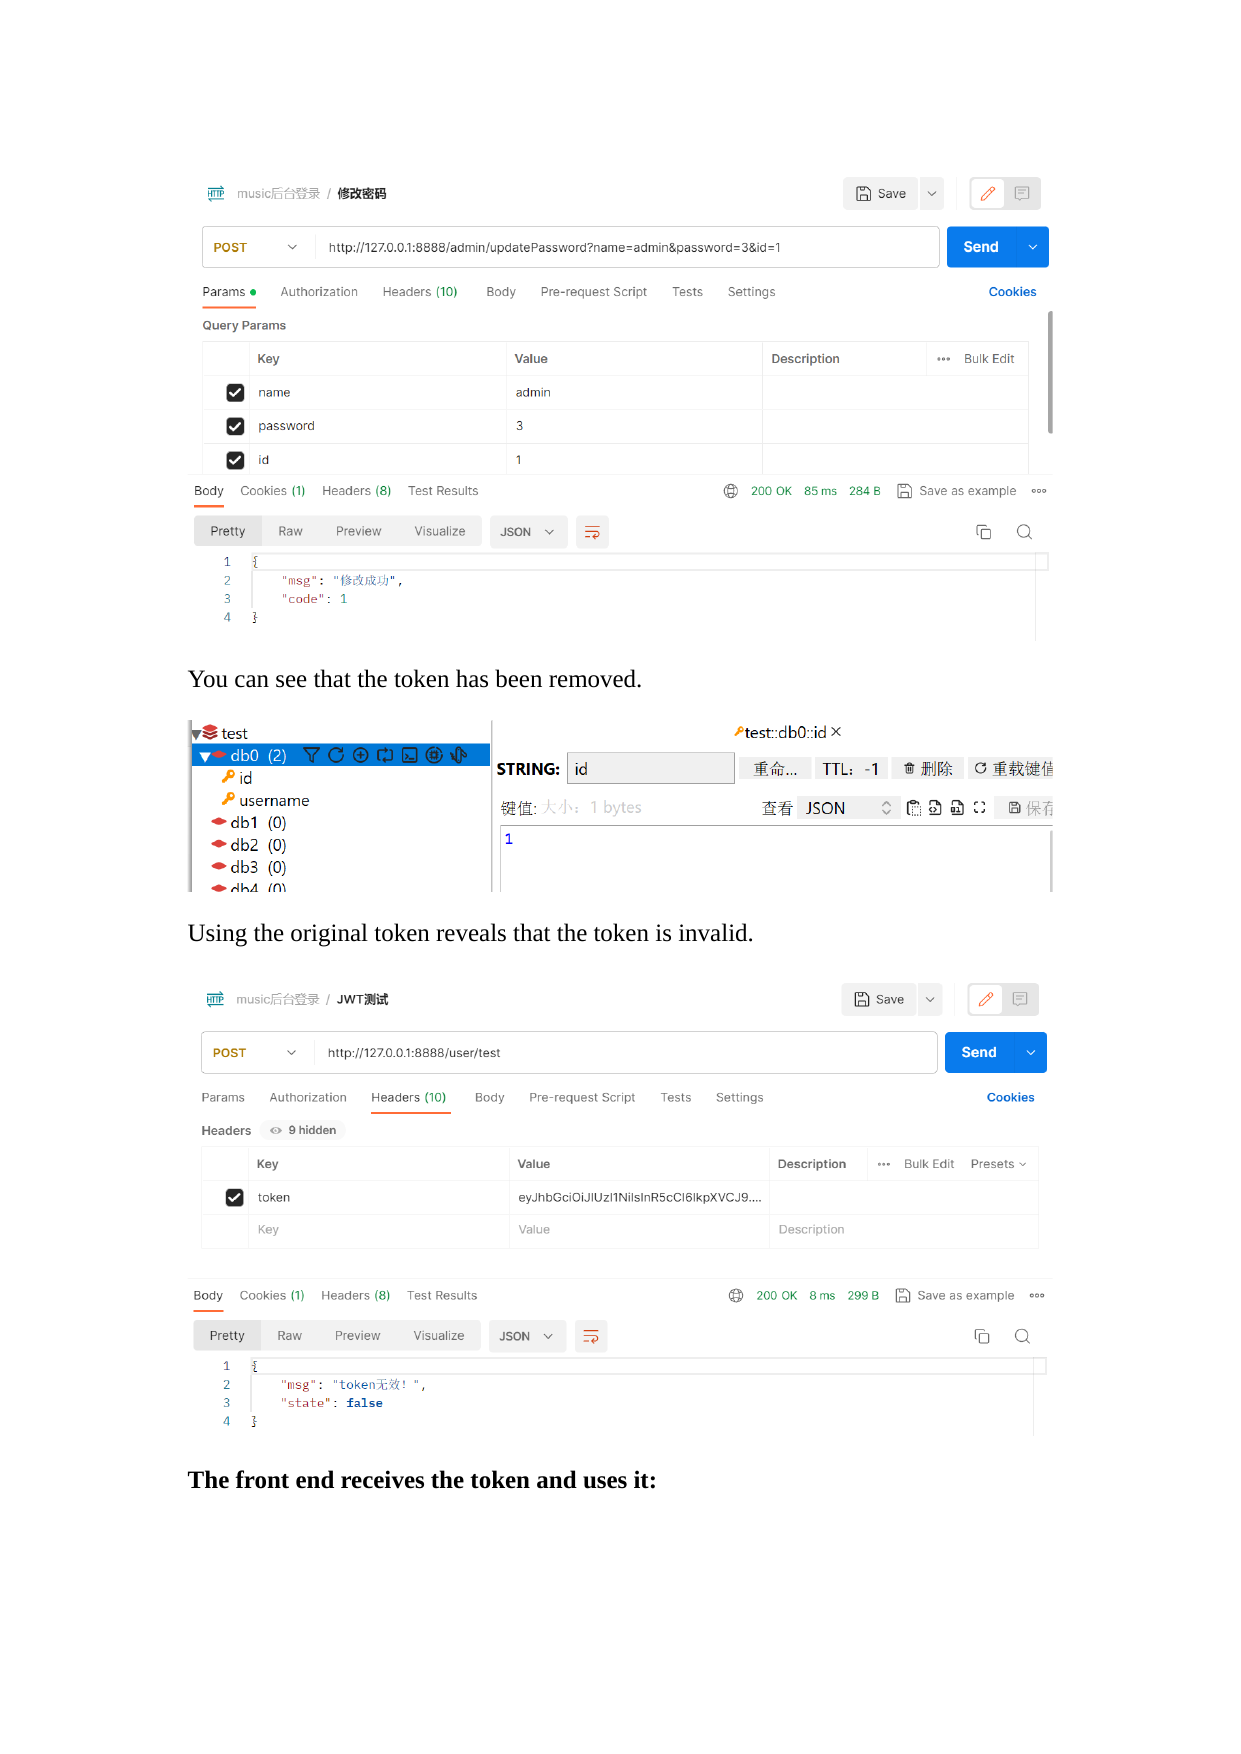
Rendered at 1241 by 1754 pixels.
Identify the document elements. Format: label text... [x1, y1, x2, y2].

picture [187, 720, 1053, 892]
text You can see that the token has been removed. [187, 662, 1053, 694]
picture [187, 171, 1053, 641]
text The front end receives the token and uses it: [187, 1463, 1053, 1496]
picture [187, 978, 1053, 1436]
text Using the original token reveals that the token is invalid. [187, 917, 1053, 949]
